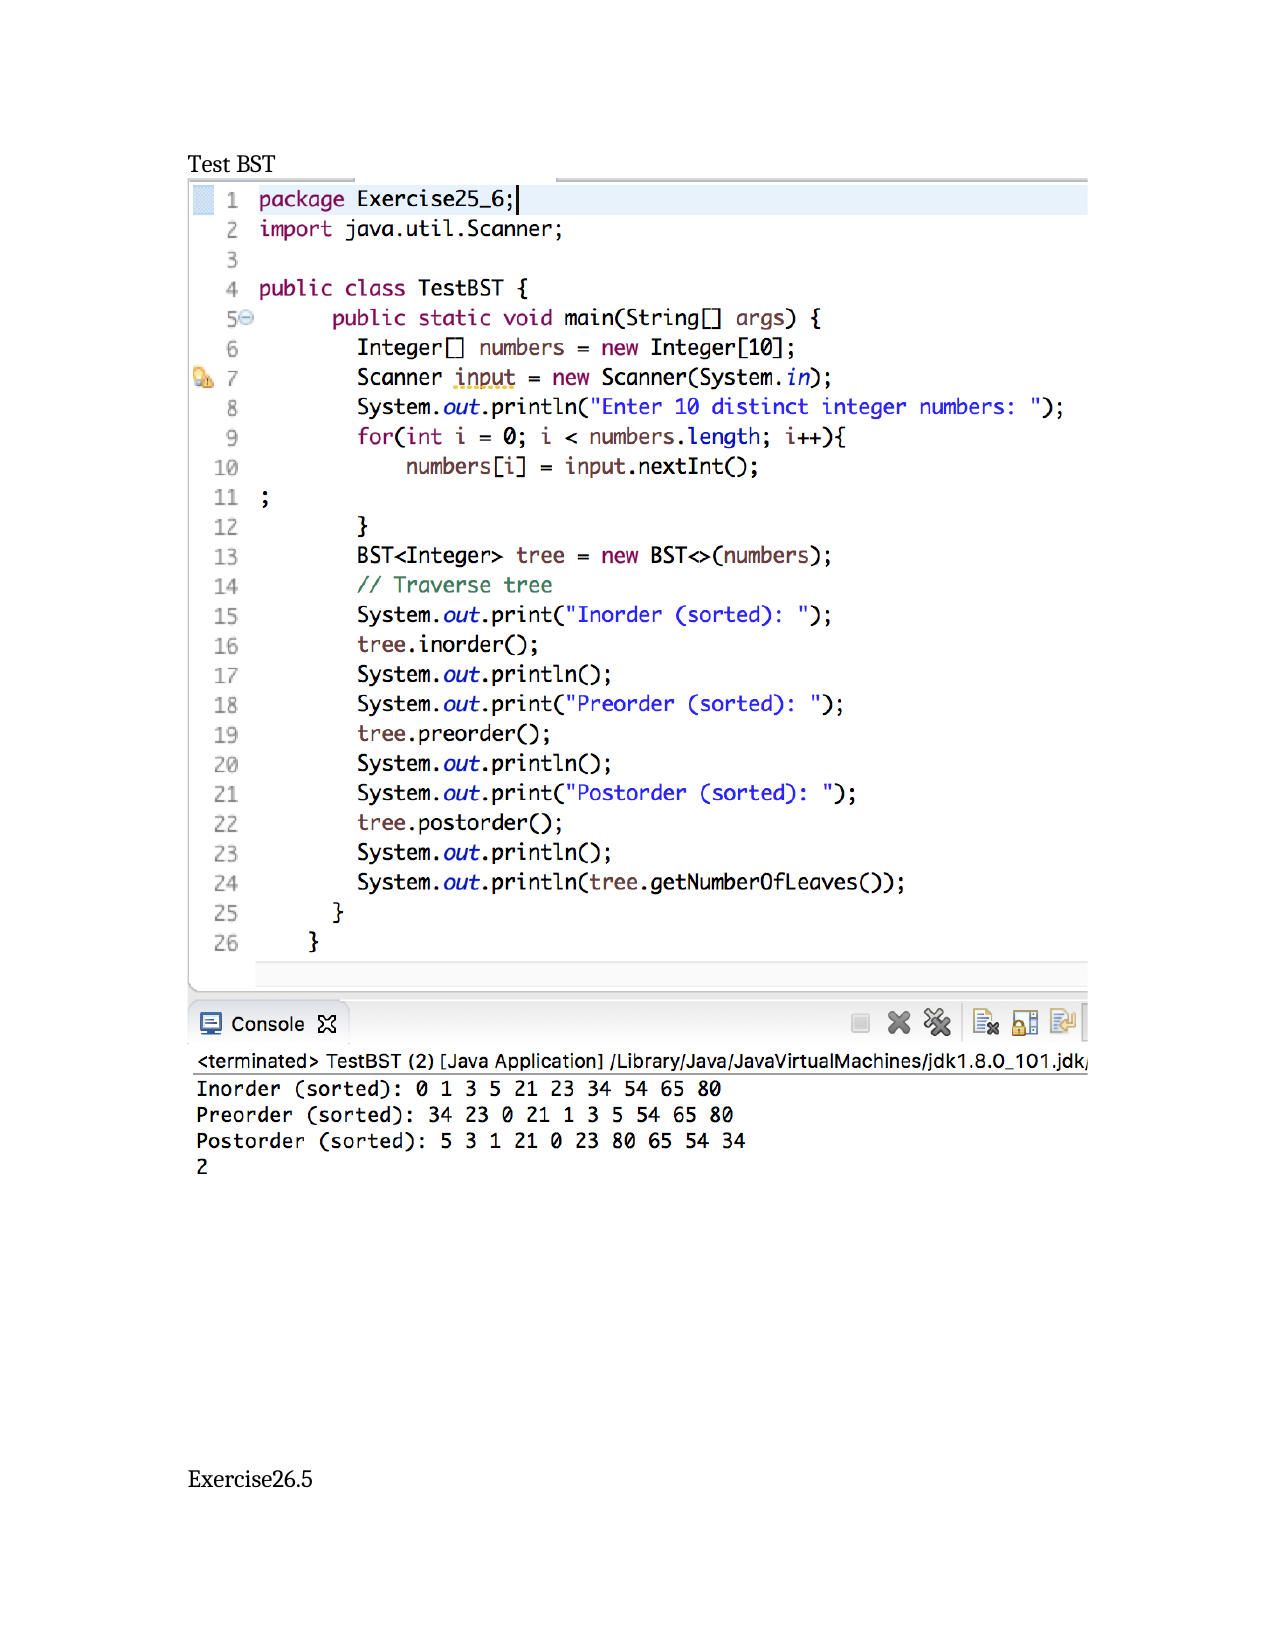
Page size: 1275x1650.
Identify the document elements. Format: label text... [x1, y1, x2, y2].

picture [187, 178, 1088, 1207]
text Test BST [187, 150, 1087, 178]
text Exercise26.5 [187, 1465, 1087, 1494]
